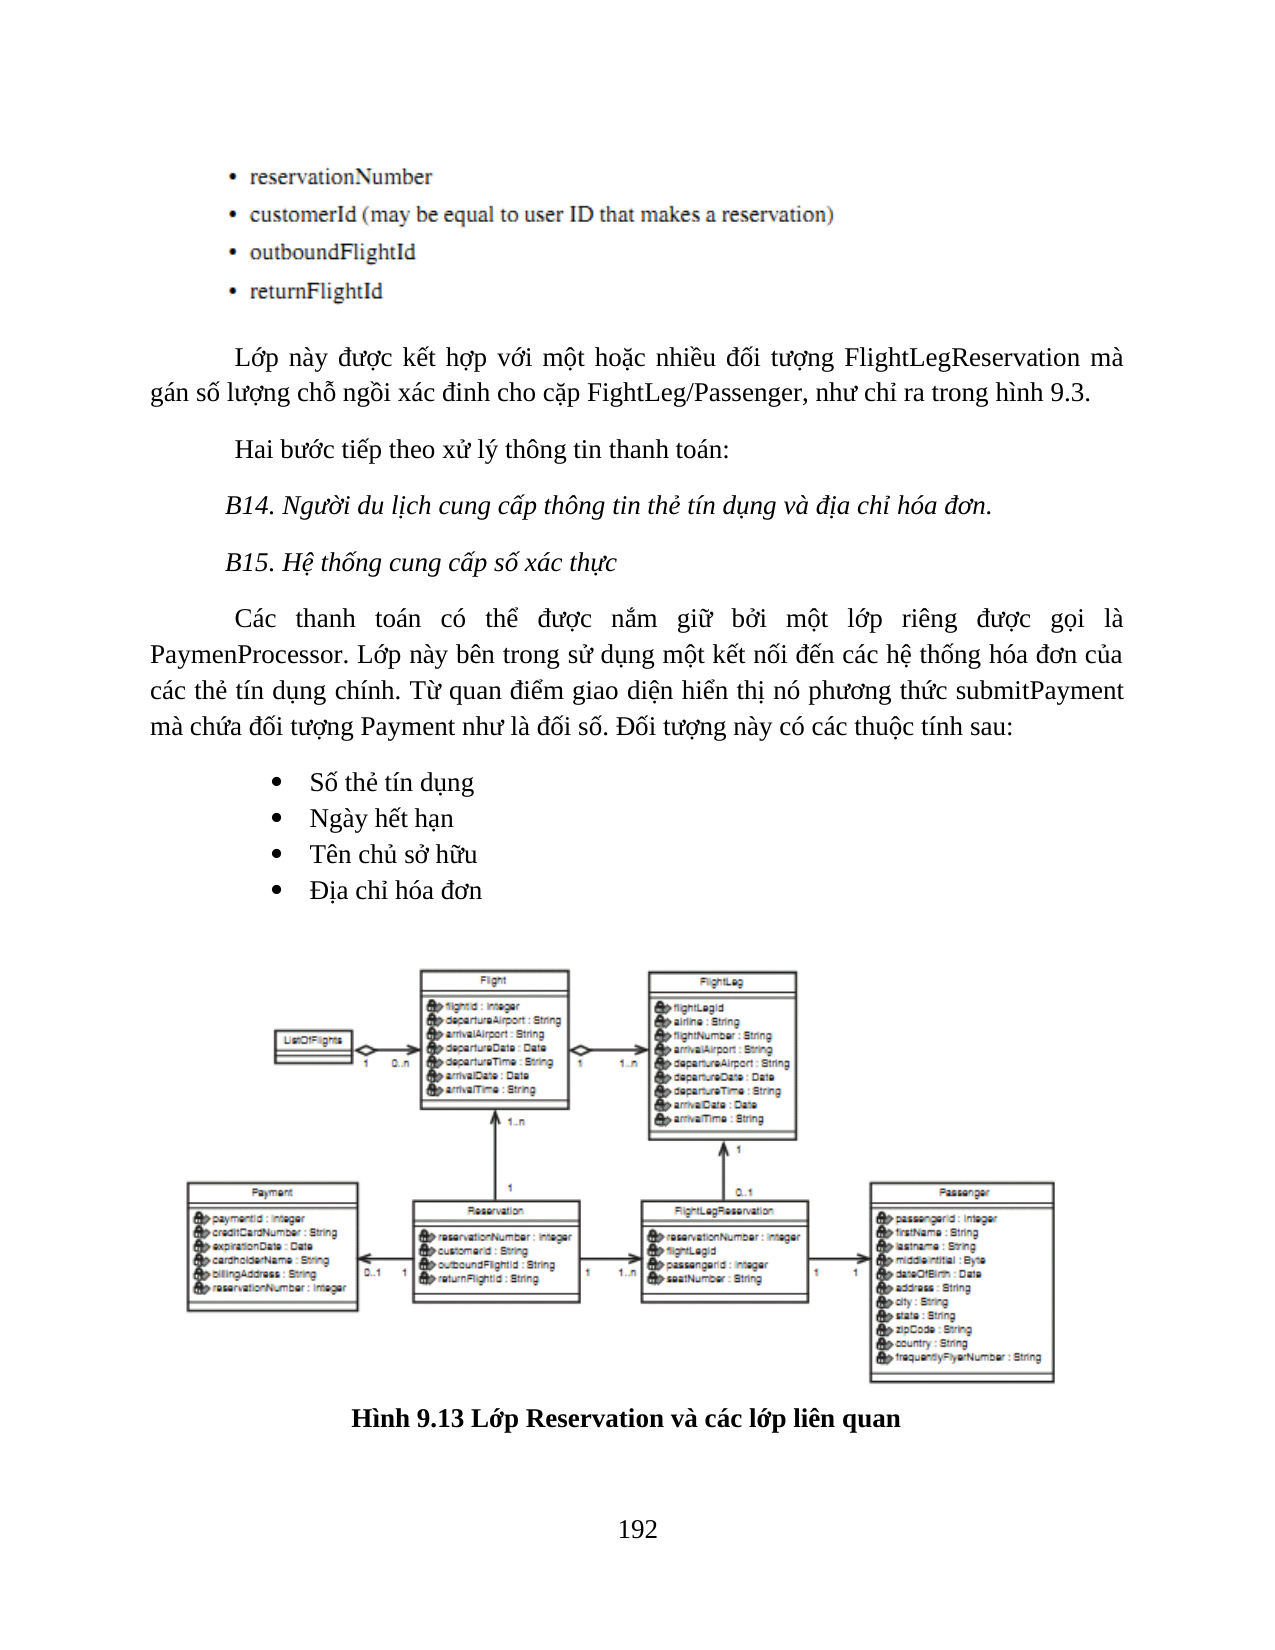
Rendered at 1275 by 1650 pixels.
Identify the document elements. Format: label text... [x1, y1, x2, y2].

picture [150, 931, 1124, 1393]
list Ngày hết hạn [272, 802, 1125, 833]
text B15. Hệ thống cung cấp số xác thực [225, 546, 1125, 577]
text Lớp này được kết hợp với một hoặc nhiều đối tượng FlightLegReservation mà gán số lượng chỗ ngồi xác đinh cho cặp FightLeg/Passenger, như chỉ ra trong hình 9.3. [150, 341, 1125, 407]
text Hai bước tiếp theo xử lý thông tin thanh toán: [150, 433, 1125, 464]
list Tên chủ sở hữu [272, 838, 1125, 869]
list Địa chỉ hóa đơn [272, 874, 1125, 905]
list Số thẻ tín dụng [272, 766, 1125, 798]
picture [150, 150, 1097, 316]
text B14. Người du lịch cung cấp thông tin thẻ tín dụng và địa chỉ hóa đơn. [225, 489, 1125, 521]
text Các thanh toán có thể được nắm giữ bởi một lớp riêng được gọi là PaymenProcessor. Lớp này bên trong sử dụng một kết nối đến các hệ thống hóa đơn của các thẻ tín dụng chính. Từ quan điểm giao diện hiển thị nó phương thức submitPayment mà chứa đối tượng Payment như là đối số. Đối tượng này có các thuộc tính sau: [150, 603, 1125, 741]
